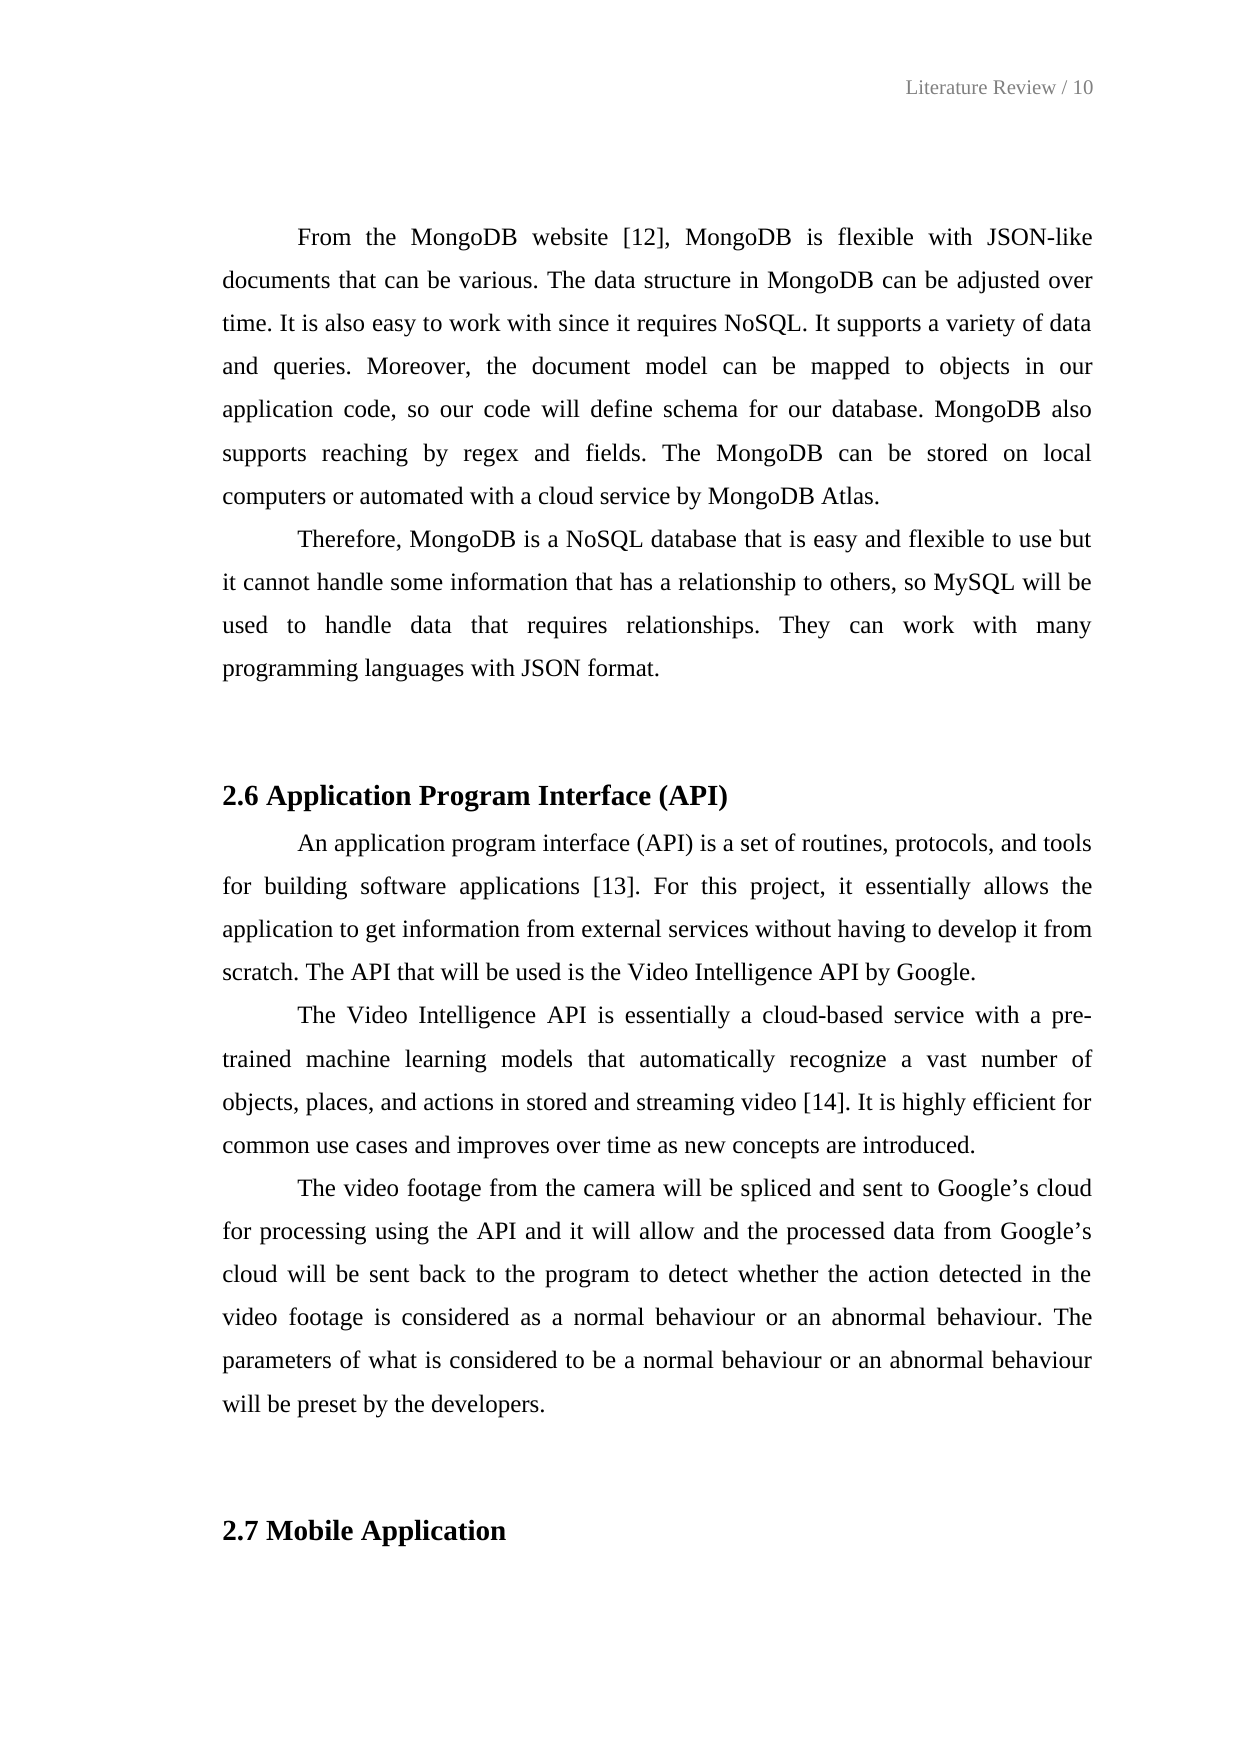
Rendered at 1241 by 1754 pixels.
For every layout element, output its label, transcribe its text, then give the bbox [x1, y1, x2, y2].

text From the MongoDB website [12], MongoDB is flexible with JSON-like documents that can be various. The data structure in MongoDB can be adjusted over time. It is also easy to work with since it requires NoSQL. It supports a variety of data and queries. Moreover, the document model can be mapped to objects in our application code, so our code will define schema for our database. MongoDB also supports reaching by regex and fields. The MongoDB can be stored on local computers or automated with a cloud service by MongoDB Atlas. [222, 222, 1093, 509]
text Therefore, MongoDB is a NoSQL database that is easy and flexible to use but it cannot handle some information that has a relationship to others, so MySQL will be used to handle data that requires relationships. They can work with many programming languages with JSON format. [222, 524, 1093, 682]
text 2.6 Application Program Interface (API) [222, 778, 1093, 811]
text 2.7 Mobile Application [222, 1513, 1093, 1547]
text The Video Intelligence API is essentially a cloud-based service with a pre-trained machine learning models that automatically recognize a vast number of objects, places, and actions in stored and streaming video [14]. It is highly efficient for common use cases and improves over time as new concepts are introduced. [222, 1001, 1093, 1159]
text An application program interface (API) is a set of routines, protocols, and tools for building software applications [13]. For this project, it essentially allows the application to get information from external services without having to develop it from scratch. The API that will be used is the Video Intelligence API by Google. [222, 828, 1093, 986]
text The video footage from the camera will be spliced and sent to Google’s cloud for processing using the API and it will allow and the processed data from Google’s cloud will be sent back to the program to detect whether the action detected in the video footage is considered as a normal behaviour or an abnormal behaviour. The parameters of what is considered to be a normal behaviour or an abnormal behaviour will be preset by the developers. [222, 1173, 1093, 1417]
